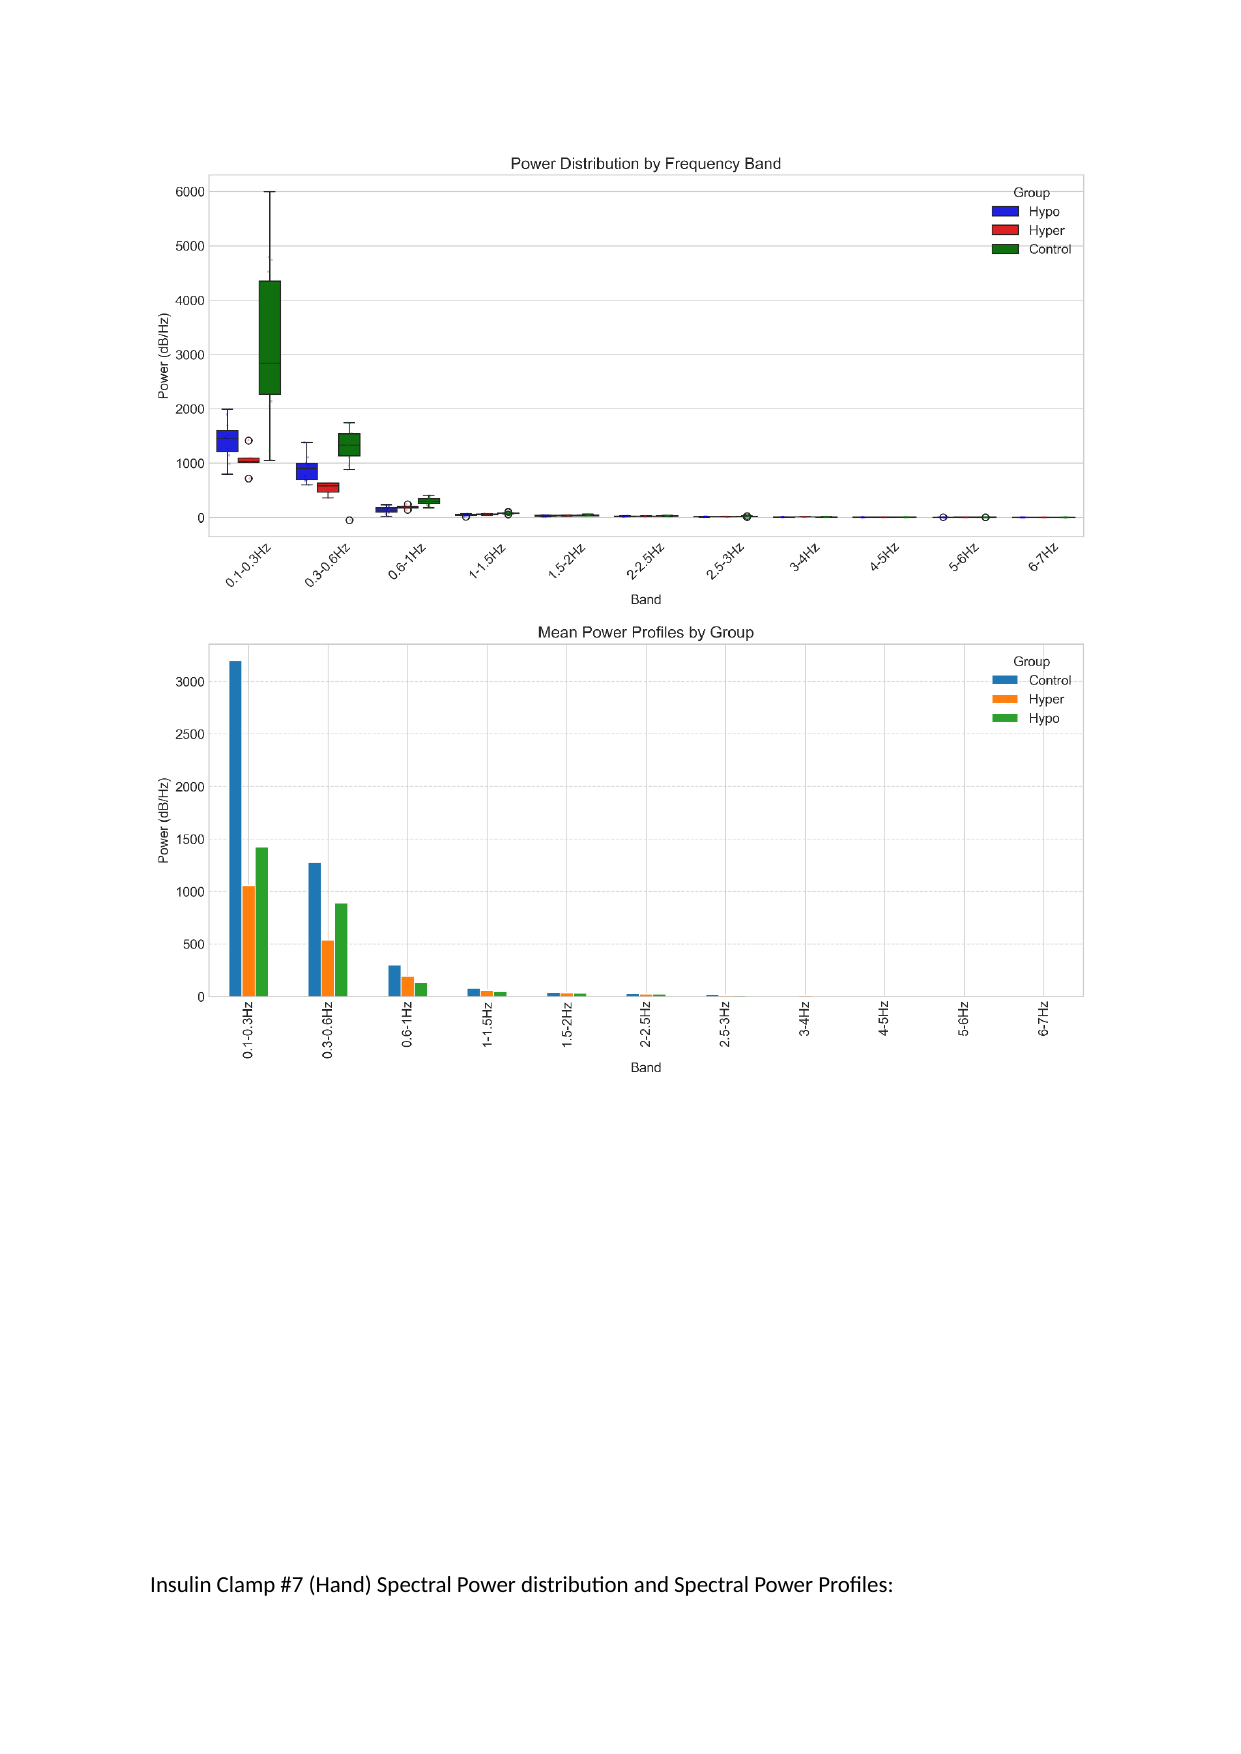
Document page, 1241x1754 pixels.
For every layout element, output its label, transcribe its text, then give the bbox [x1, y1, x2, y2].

text Insulin Clamp #7 (Hand) Spectral Power distribution and Spectral Power Profiles: [150, 1570, 1090, 1598]
picture [150, 150, 1091, 614]
picture [150, 618, 1091, 1082]
